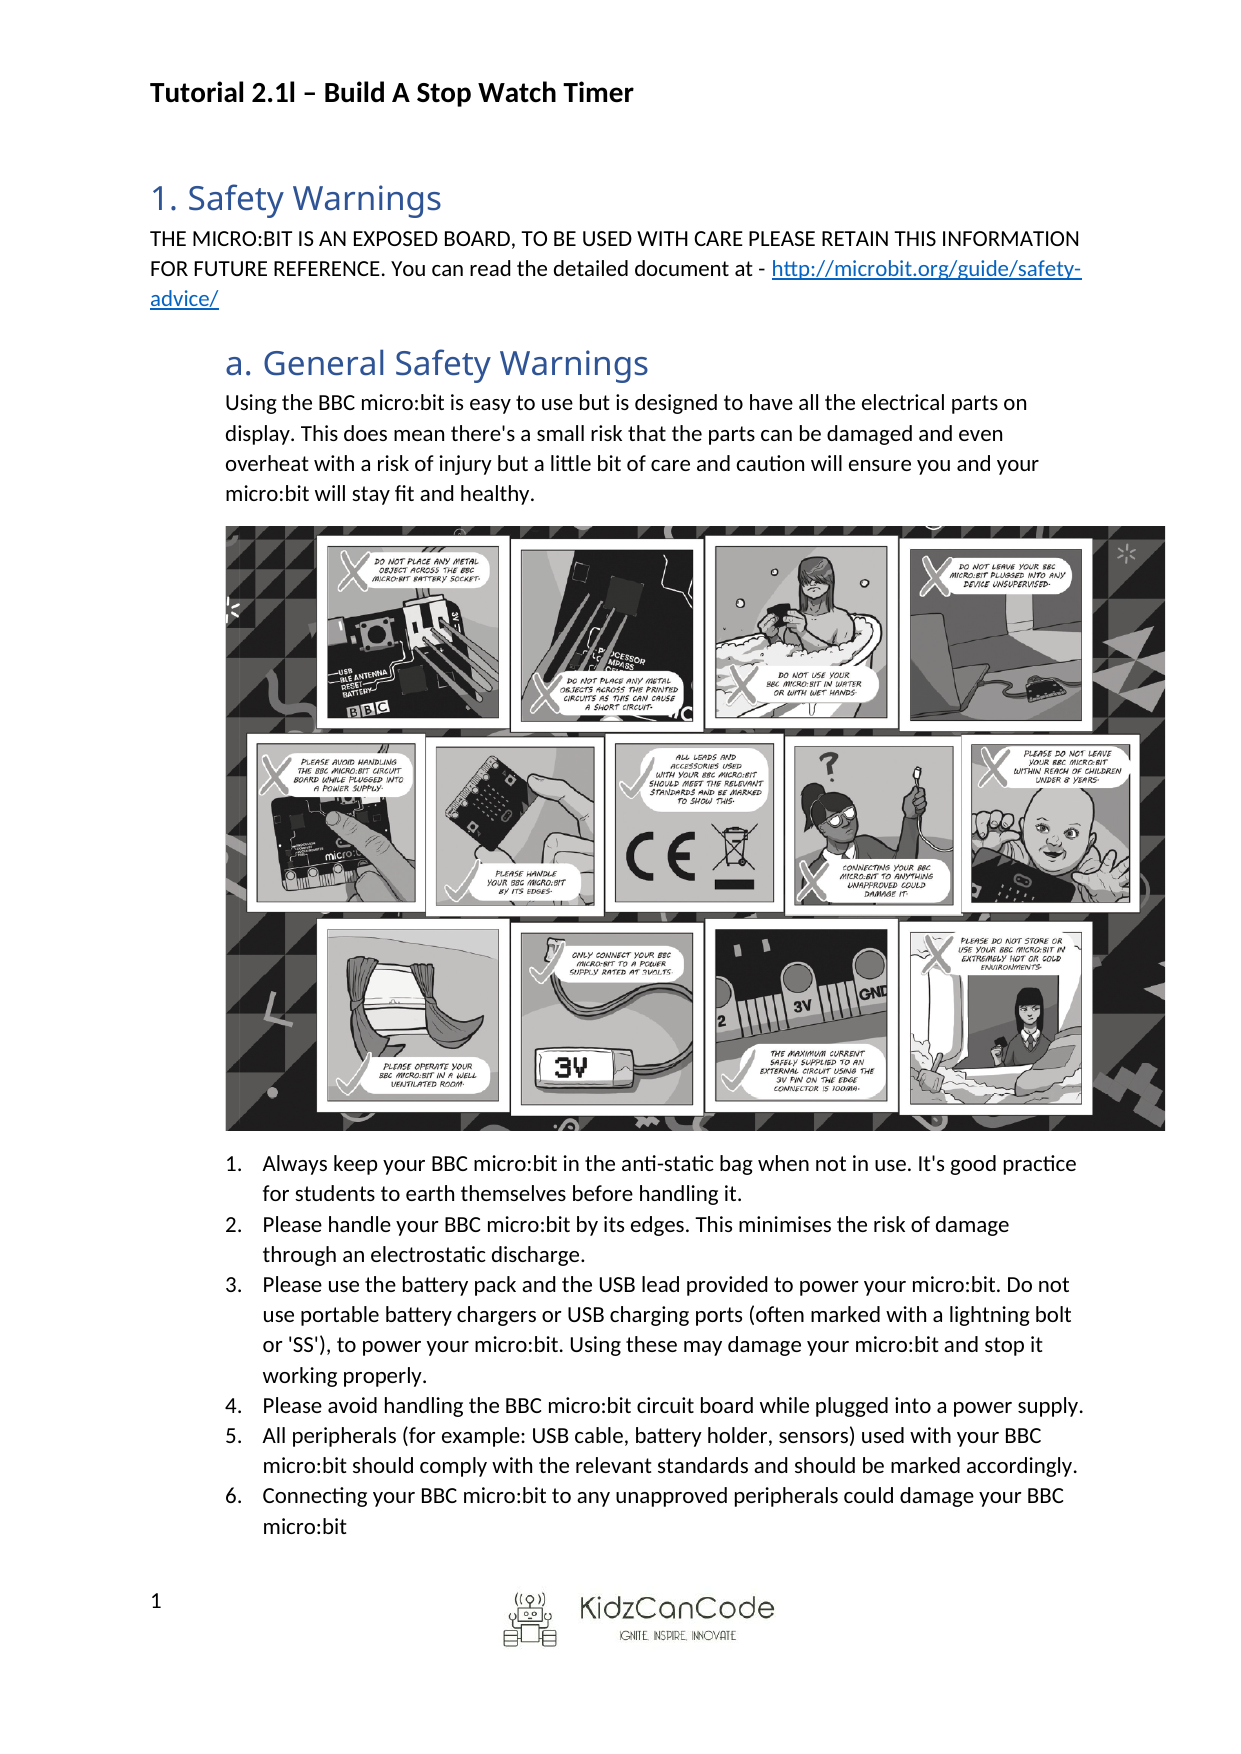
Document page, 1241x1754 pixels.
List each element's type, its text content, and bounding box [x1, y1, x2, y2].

list Please use the battery pack and the USB lead provided to power your micro:bit. Do not use portable battery chargers or USB charging ports (often marked with a lightning bolt or 'SS'), to power your micro:bit. Using these may damage your micro:bit and stop it working properly. [225, 1270, 1090, 1389]
picture [497, 1586, 781, 1653]
text Using the BBC micro:bit is easy to use but is designed to have all the electrical parts on display. This does mean there's a small risk that the parts can be damaged and even overheat with a risk of injury but a little bit of care and caution will ensure you and your micro:bit will stay fit and healthy. [225, 388, 1090, 507]
picture [225, 526, 1166, 1131]
list Please avoid handling the BBC micro:bit circuit board while plugged into a power supply. [225, 1391, 1090, 1419]
list Always keep your BBC micro:bit in the anti-static bag when not in use. It's good practice for students to earth themselves before handling it. [225, 1149, 1090, 1208]
text THE MICRO:BIT IS AN EXPOSED BOARD, TO BE USED WITH CARE PLEASE RETAIN THIS INFORMATION FOR FUTURE REFERENCE. You can read the detailed document at - http://microbit.org/guide/safety-advice/ [150, 224, 1090, 312]
list Connecting your BBC micro:bit to any unapproved peripherals could damage your BBC micro:bit [225, 1482, 1090, 1540]
list Please handle your BBC micro:bit by its edges. This minimises the risk of damage through an electrostatic discharge. [225, 1210, 1090, 1268]
subtitle Safety Warnings [150, 175, 1090, 220]
list All peripherals (for example: USB cable, battery holder, sensors) used with your BBC micro:bit should comply with the relevant standards and should be marked accordingly. [225, 1421, 1090, 1479]
subtitle General Safety Warnings [225, 339, 1090, 385]
